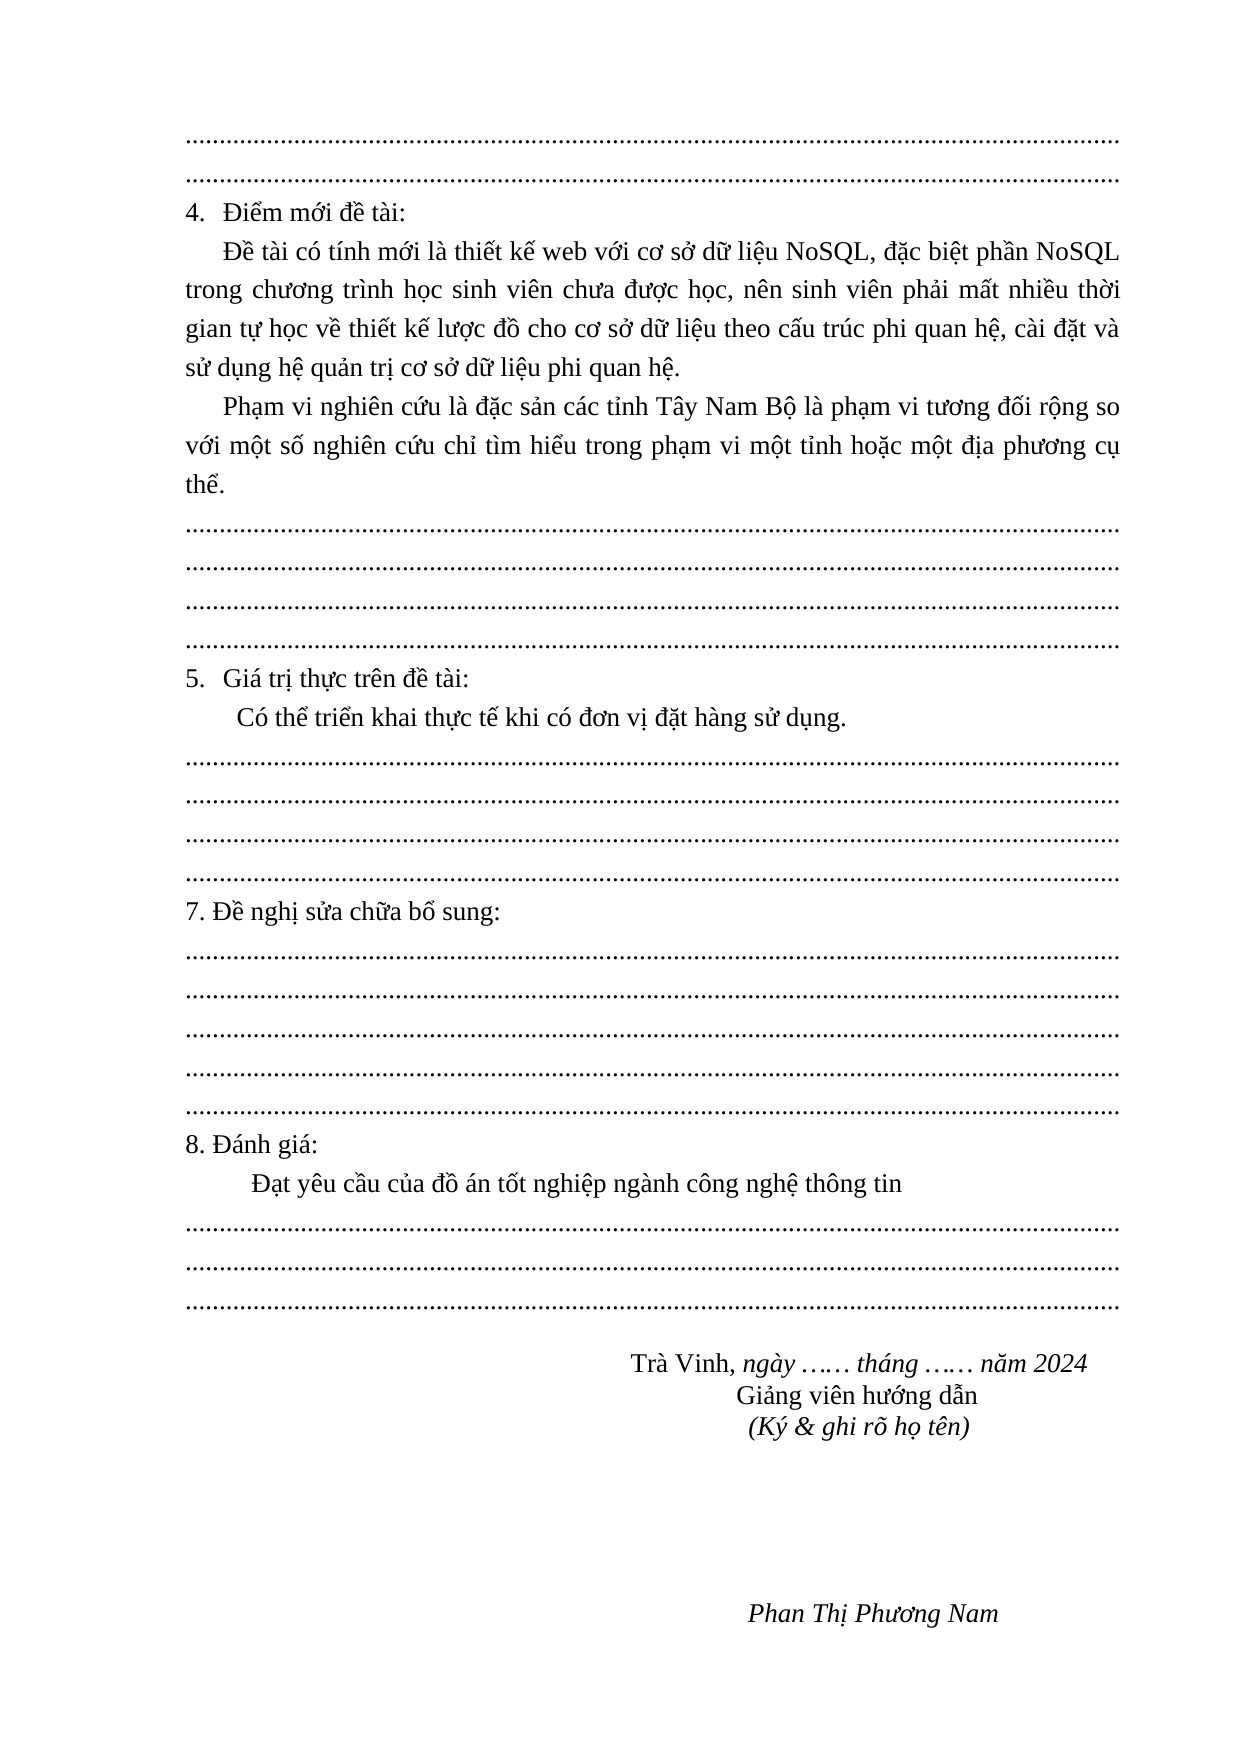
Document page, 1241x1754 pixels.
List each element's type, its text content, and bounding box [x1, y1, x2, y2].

text Phạm vi nghiên cứu là đặc sản các tỉnh Tây Nam Bộ là phạm vi tương đối rộng so với một số nghiên cứu chỉ tìm hiểu trong phạm vi một tỉnh hoặc một địa phương cụ thể. [185, 390, 1122, 499]
text Phan Thị Phương Nam [185, 1597, 1122, 1628]
text Đề tài có tính mới là thiết kế web với cơ sở dữ liệu NoSQL, đặc biệt phần NoSQL trong chương trình học sinh viên chưa được học, nên sinh viên phải mất nhiều thời gian tự học về thiết kế lược đồ cho cơ sở dữ liệu theo cấu trúc phi quan hệ, cài đặt và sử dụng hệ quản trị cơ sở dữ liệu phi quan hệ. [185, 235, 1122, 382]
text Có thể triển khai thực tế khi có đơn vị đặt hàng sử dụng. [185, 701, 1122, 732]
list Điểm mới đề tài: [185, 196, 1122, 227]
text 8. Đánh giá: [185, 1128, 1122, 1159]
text Trà Vinh, ngày …… tháng …… năm 2024 [185, 1348, 1122, 1379]
text 7. Đề nghị sửa chữa bổ sung: [185, 895, 1122, 926]
text Đạt yêu cầu của đồ án tốt nghiệp ngành công nghệ thông tin [185, 1167, 1122, 1198]
text (Ký & ghi rõ họ tên) [185, 1410, 1122, 1441]
text Giảng viên hướng dẫn [185, 1379, 1122, 1410]
list Giá trị thực trên đề tài: [185, 662, 1122, 693]
